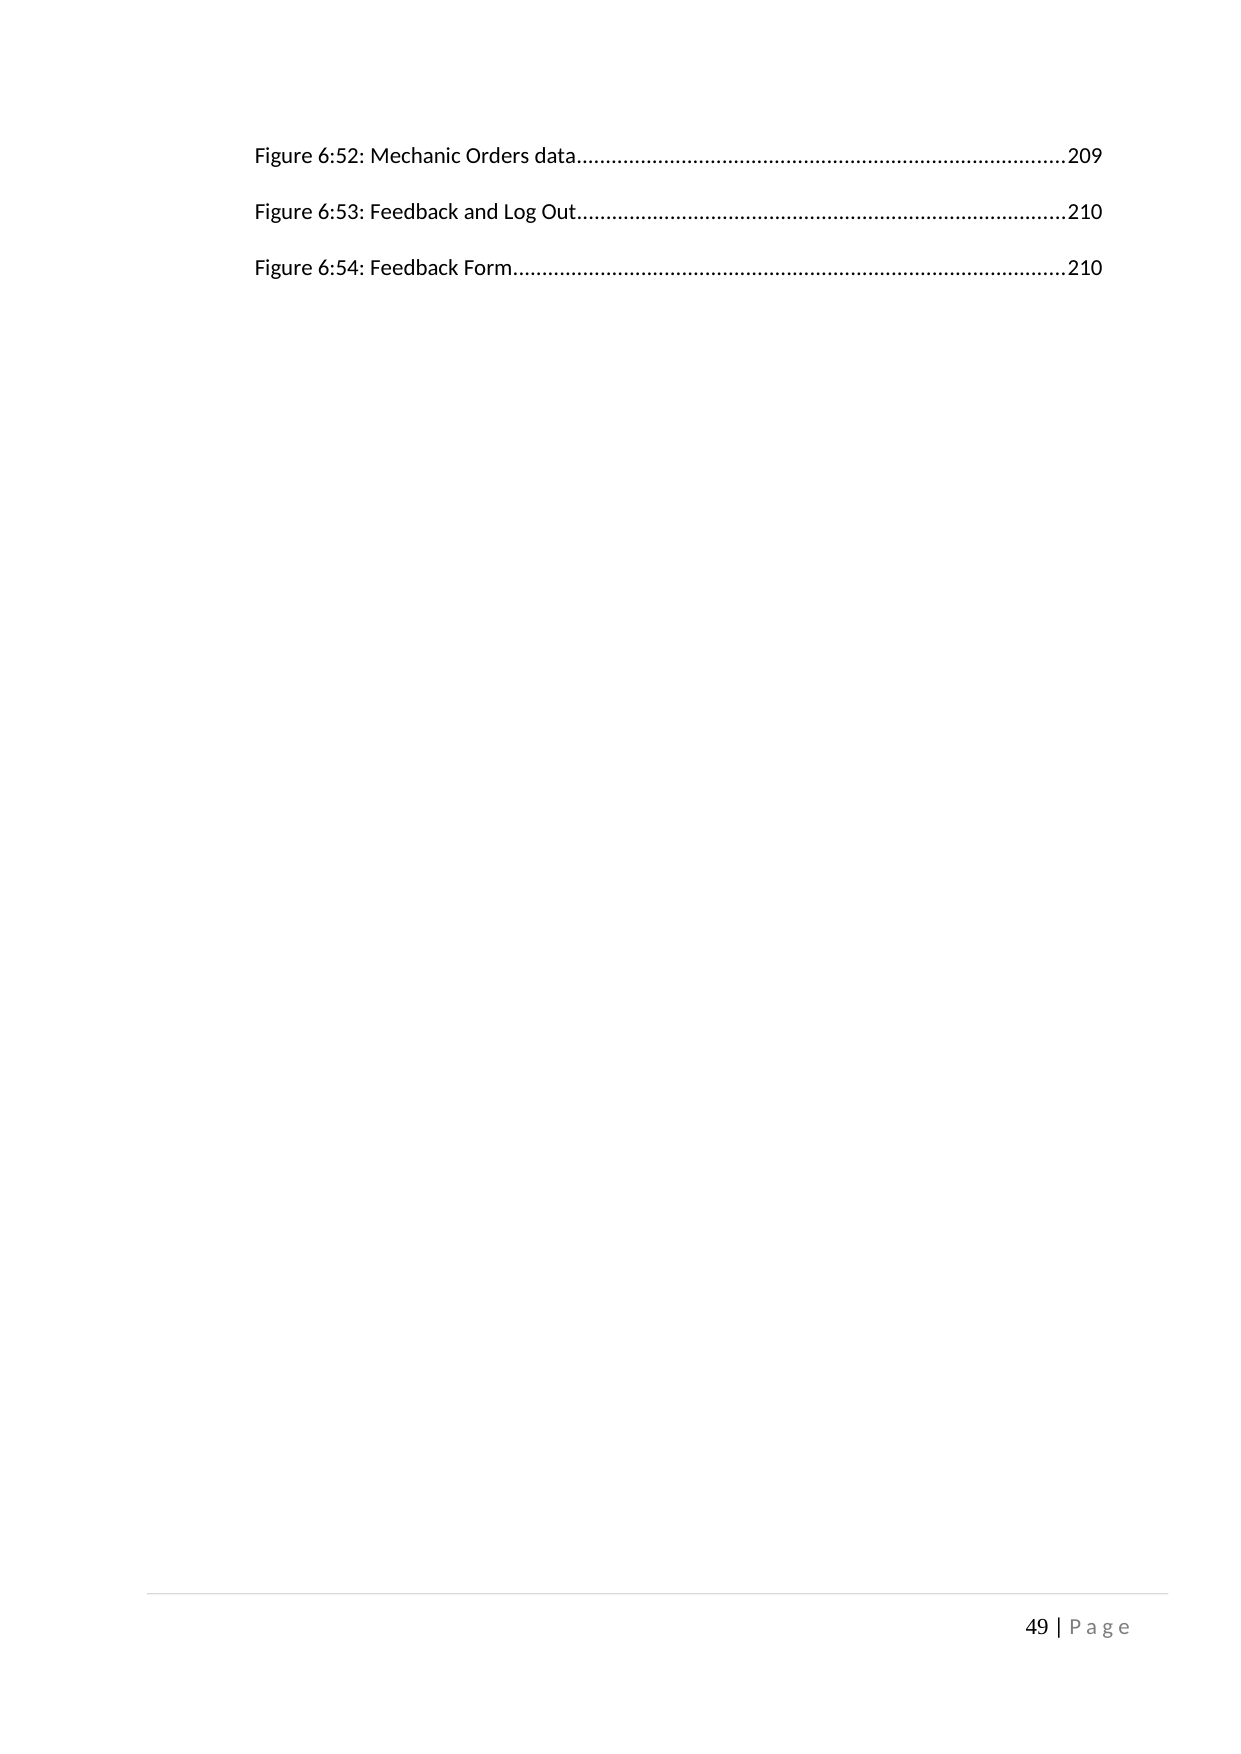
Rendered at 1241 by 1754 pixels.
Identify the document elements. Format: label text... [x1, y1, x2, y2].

text Figure 6:54: Feedback Form 210 [150, 253, 1207, 281]
text Figure 6:53: Feedback and Log Out 210 [150, 197, 1207, 225]
text Figure 6:52: Mechanic Orders data 209 [150, 142, 1207, 170]
